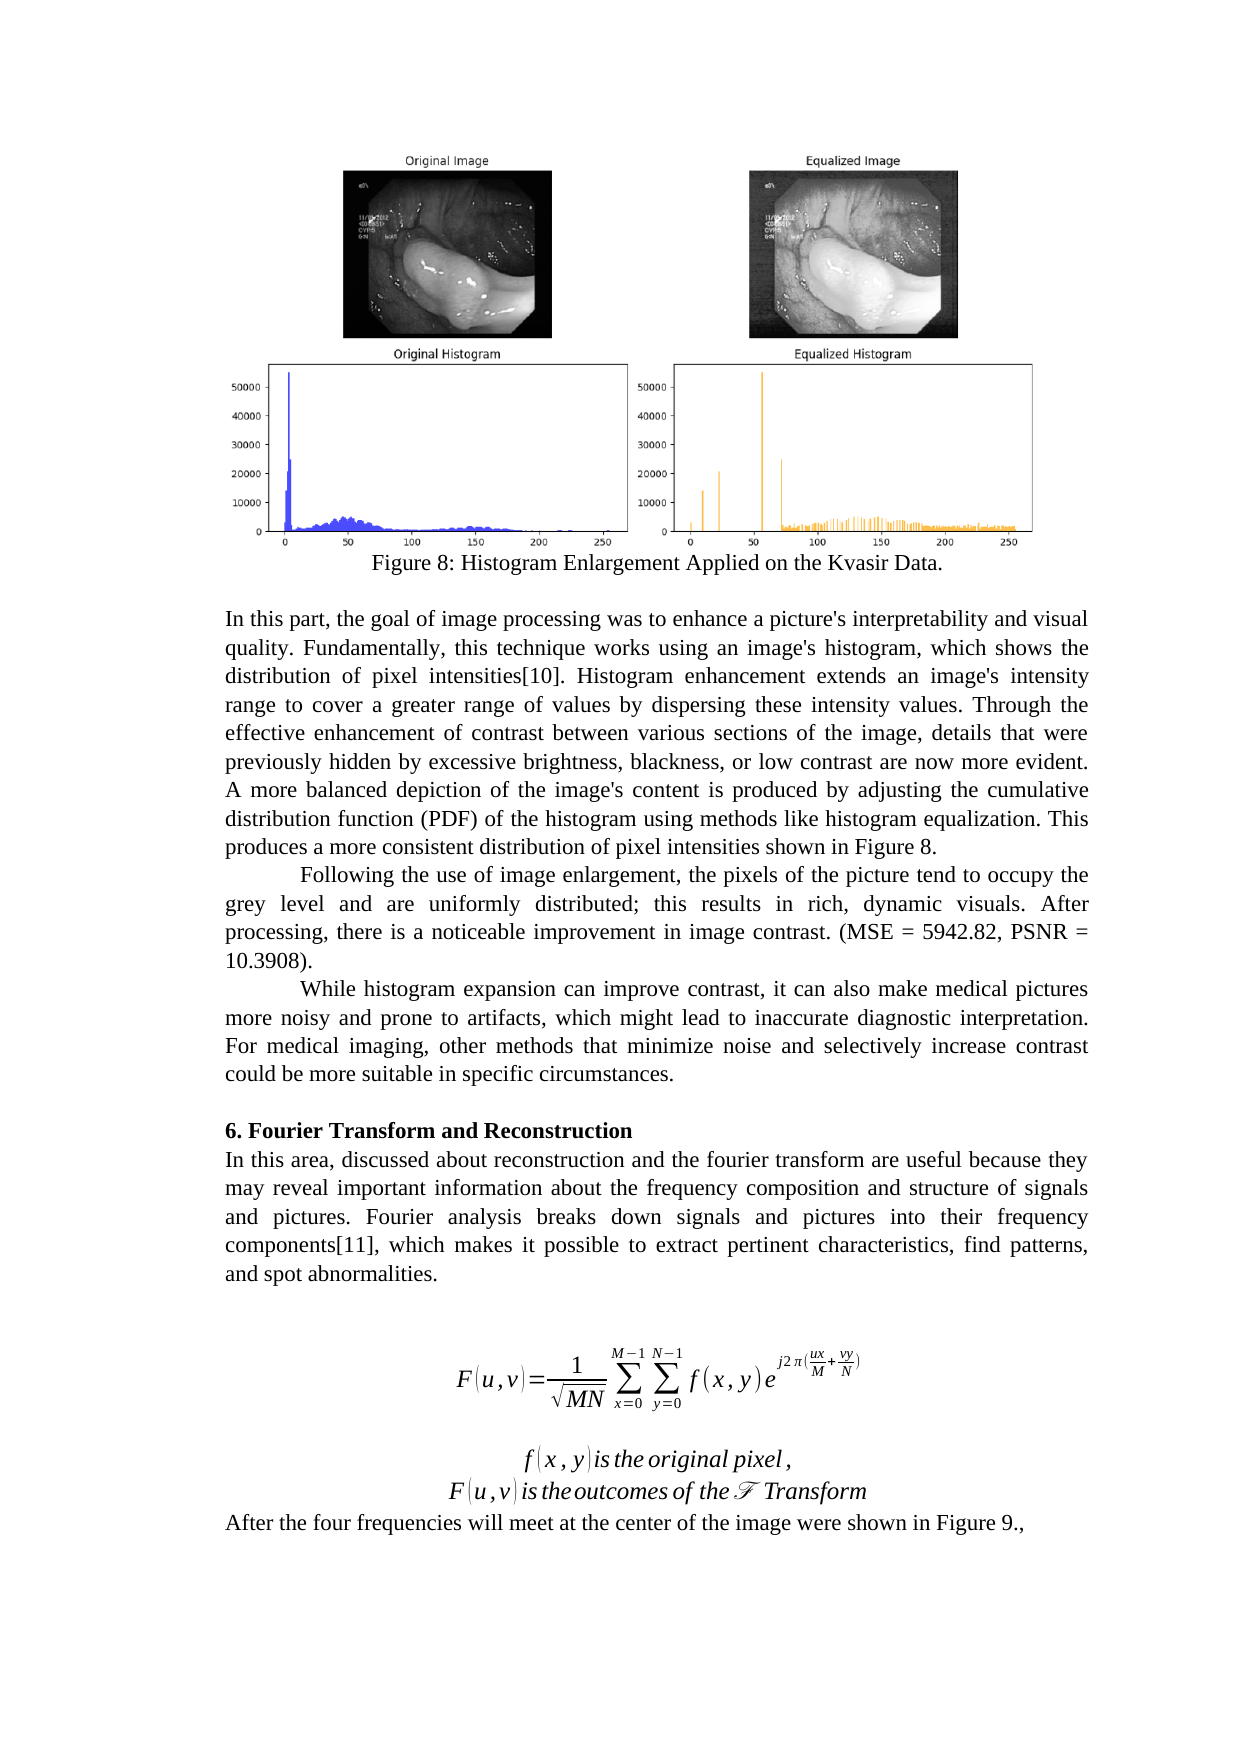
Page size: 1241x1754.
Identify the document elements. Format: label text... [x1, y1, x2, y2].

list Figure 8: Histogram Enlargement Applied on the Kvasir Data. [225, 549, 1090, 575]
list While histogram expansion can improve contrast, it can also make medical pictures more noisy and prone to artifacts, which might lead to inaccurate diagnostic interpretation. For medical imaging, other methods that minimize noise and selectively increase contrast could be more suitable in specific circumstances. [225, 975, 1090, 1087]
list In this area, discussed about reconstruction and the fourier transform are useful because they may reveal important information about the frequency composition and structure of signals and pictures. Fourier analysis breaks down signals and pictures into their frequency components[11], which makes it possible to extract pertinent characteristics, find patterns, and spot abnormalities. [225, 1146, 1090, 1286]
list In this part, the goal of image processing was to enhance a picture's interpretability and visual quality. Fundamentally, this technique works using an image's histogram, which shows the distribution of pixel intensities[10]. Histogram enhancement extends an image's intensity range to cover a greater range of values by dispersing these intensity values. Through the effective enhancement of contrast between various sections of the image, details that were previously hidden by excessive brightness, blackness, or low contrast are now more evident. A more balanced depiction of the image's content is produced by adjusting the cumulative distribution function (PDF) of the histogram using methods like histogram equalization. This produces a more consistent distribution of pixel intensities shown in Figure 8. [225, 606, 1090, 859]
list Following the use of image enlargement, the pixels of the picture tend to occupy the grey level and are uniformly distributed; this results in rich, dynamic visuals. After processing, there is a noticeable improvement in image contrast. (MSE = 5942.82, PSNR = 10.3908). [225, 861, 1090, 973]
picture [225, 150, 1033, 547]
list 6. Fourier Transform and Reconstruction [225, 1117, 1090, 1144]
list After the four frequencies will meet at the center of the image were shown in Figure 9., [225, 1509, 1090, 1536]
